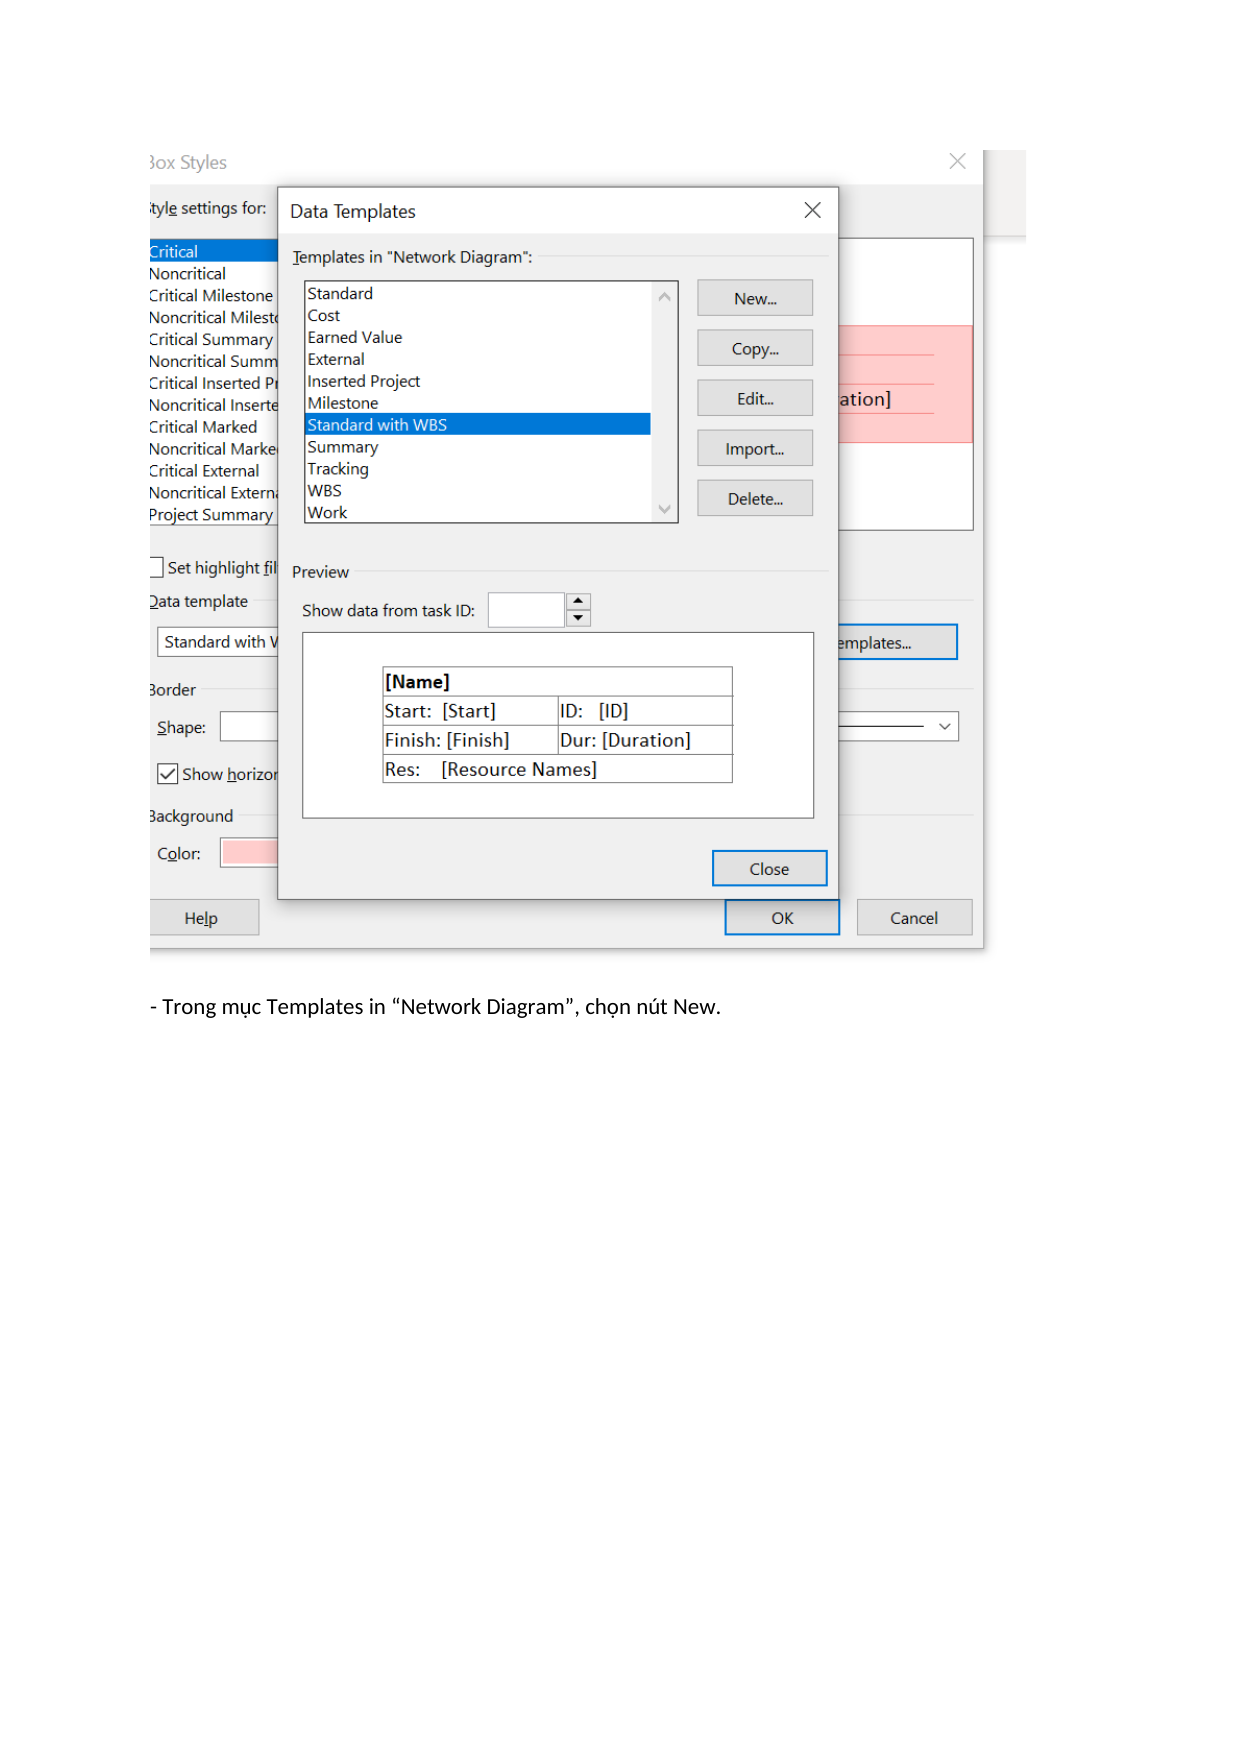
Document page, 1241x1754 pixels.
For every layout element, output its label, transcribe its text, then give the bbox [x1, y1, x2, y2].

picture [150, 150, 1027, 973]
text - Trong mục Templates in “Network Diagram”, chọn nút New. [150, 992, 1090, 1020]
